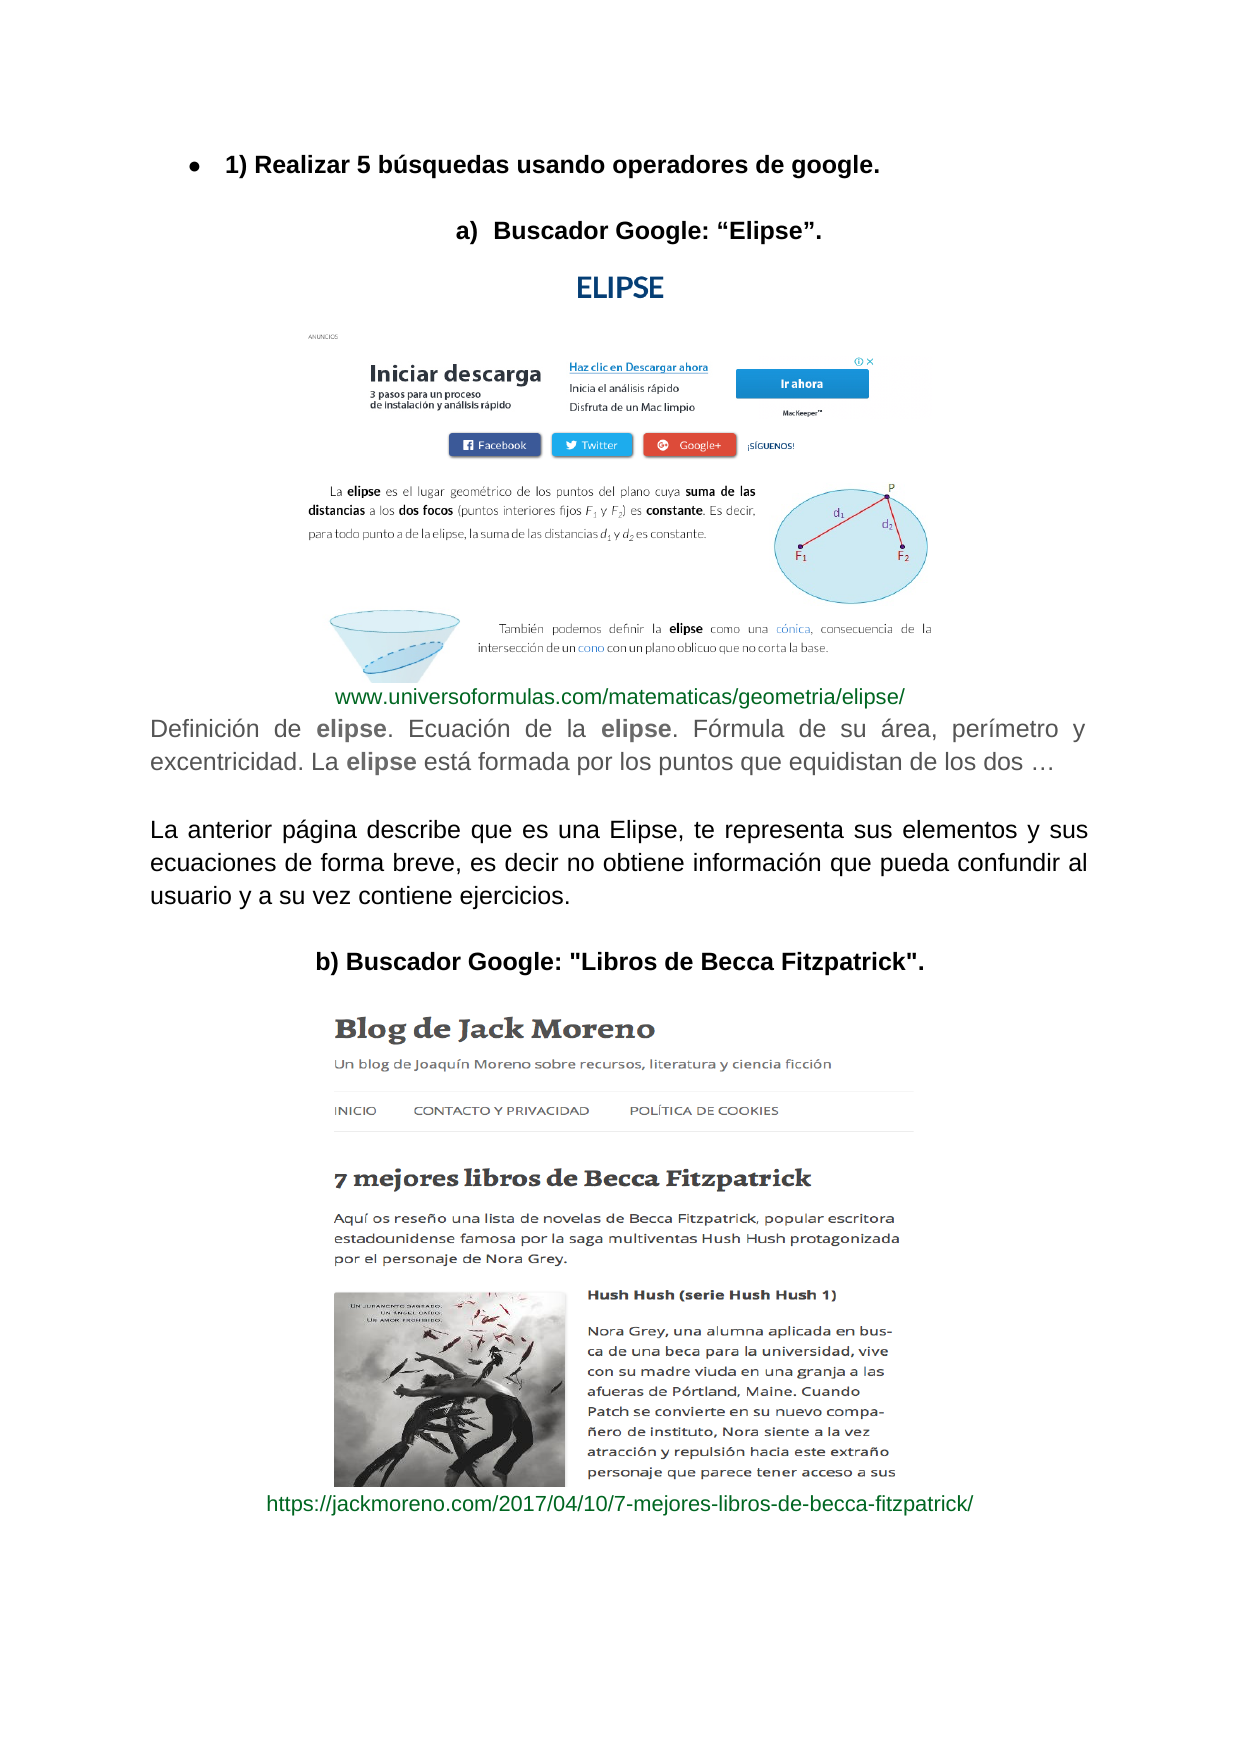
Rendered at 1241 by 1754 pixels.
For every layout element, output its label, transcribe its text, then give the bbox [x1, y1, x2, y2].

text b) Buscador Google: "Libros de Becca Fitzpatrick". [150, 947, 1090, 976]
text La anterior página describe que es una Elipse, te representa sus elementos y sus ecuaciones de forma breve, es decir no obtiene información que pueda confundir al usuario y a su vez contiene ejercicios. [150, 815, 1090, 909]
list Buscador Google: “Elipse”. [187, 216, 1090, 245]
picture [293, 247, 948, 683]
picture [326, 1012, 914, 1487]
text https://jackmoreno.com/2017/04/10/7-mejores-libros-de-becca-fitzpatrick/ [150, 1491, 1090, 1516]
text Definición de elipse. Ecuación de la elipse. Fórmula de su área, perímetro y excentricidad. La elipse está formada por los puntos que equidistan de los dos … [150, 713, 1086, 775]
list 1) Realizar 5 búsquedas usando operadores de google. [187, 150, 1090, 179]
